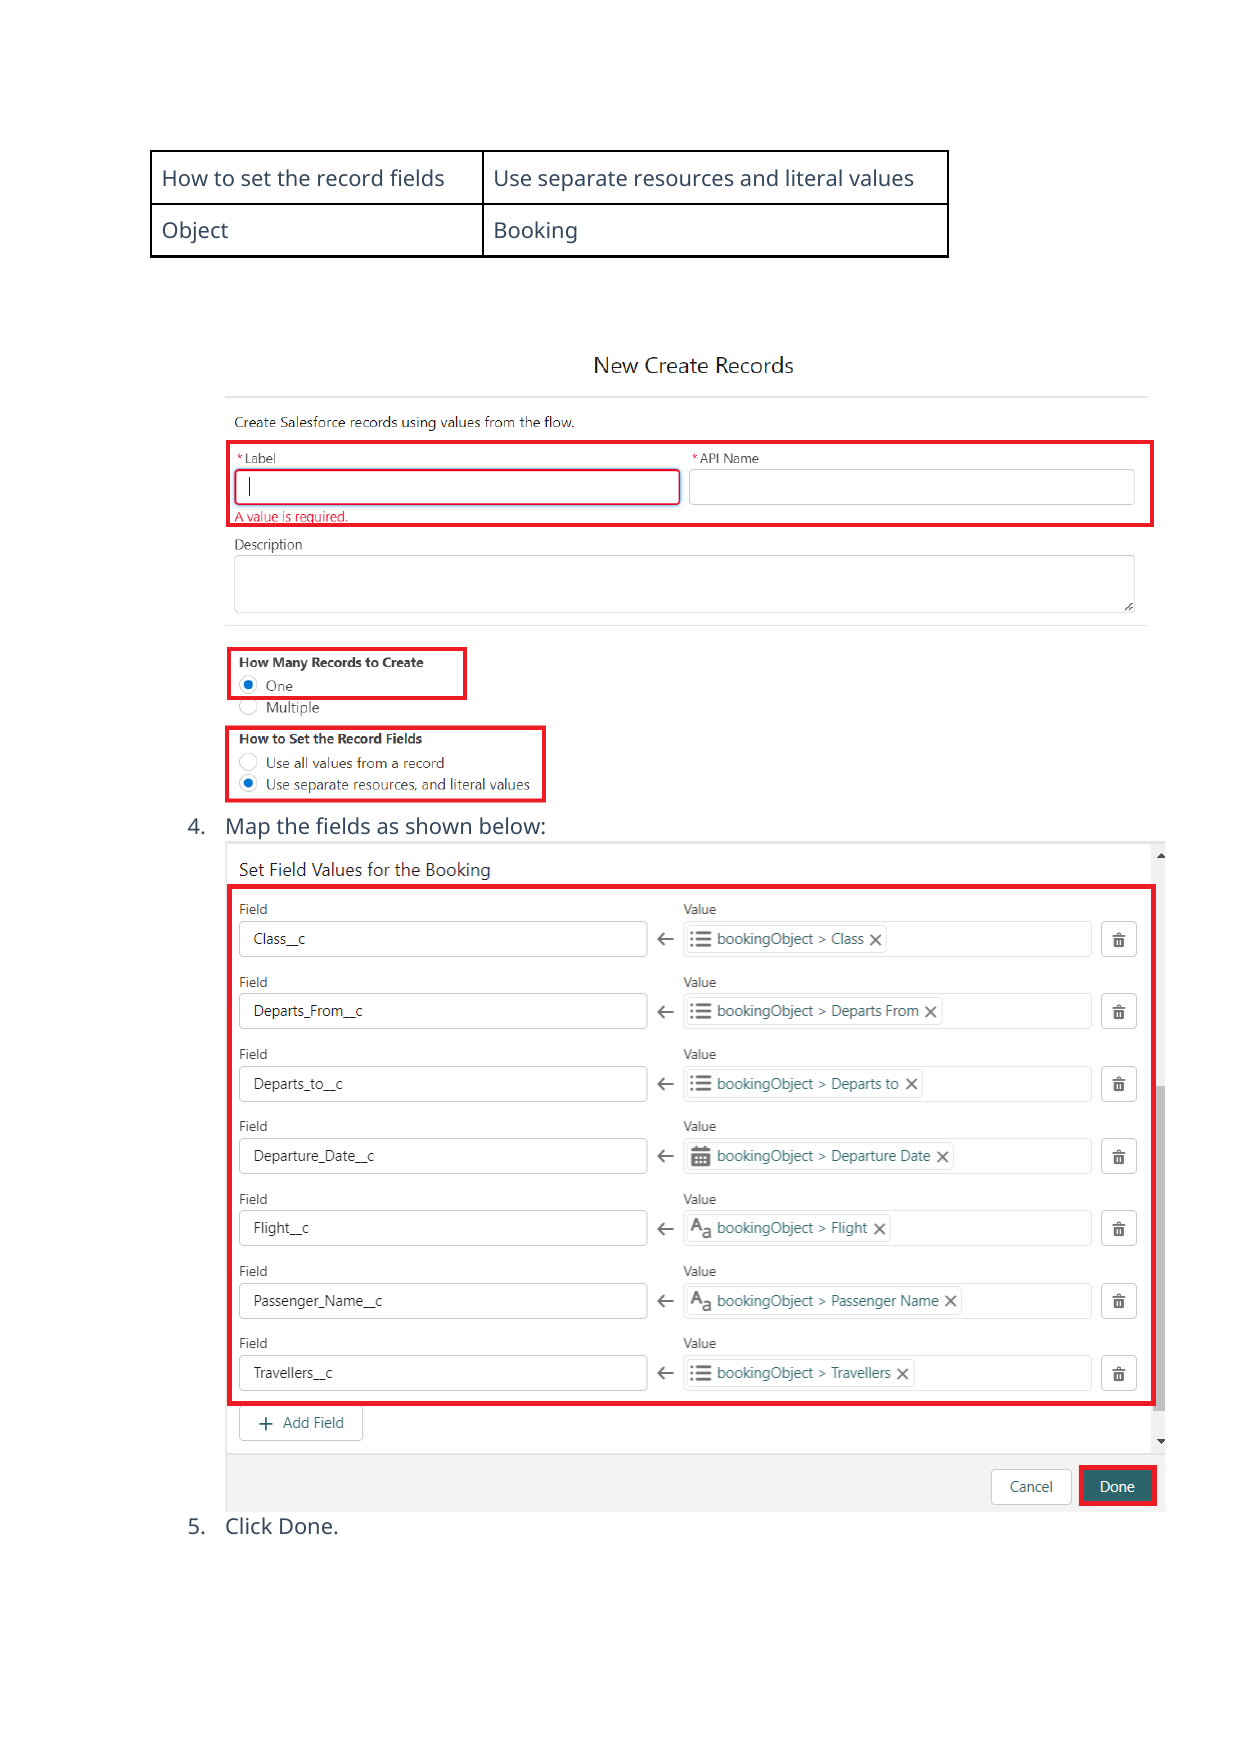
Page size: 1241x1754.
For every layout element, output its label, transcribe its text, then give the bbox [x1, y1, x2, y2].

list Click Done. [187, 1511, 1090, 1541]
table_cell Use separate resources and literal values [484, 152, 947, 203]
table_cell Booking [484, 205, 947, 255]
picture [225, 336, 1165, 812]
picture [225, 841, 1165, 1512]
table_cell How to set the record fields [152, 152, 482, 203]
table_cell Object [152, 205, 482, 255]
